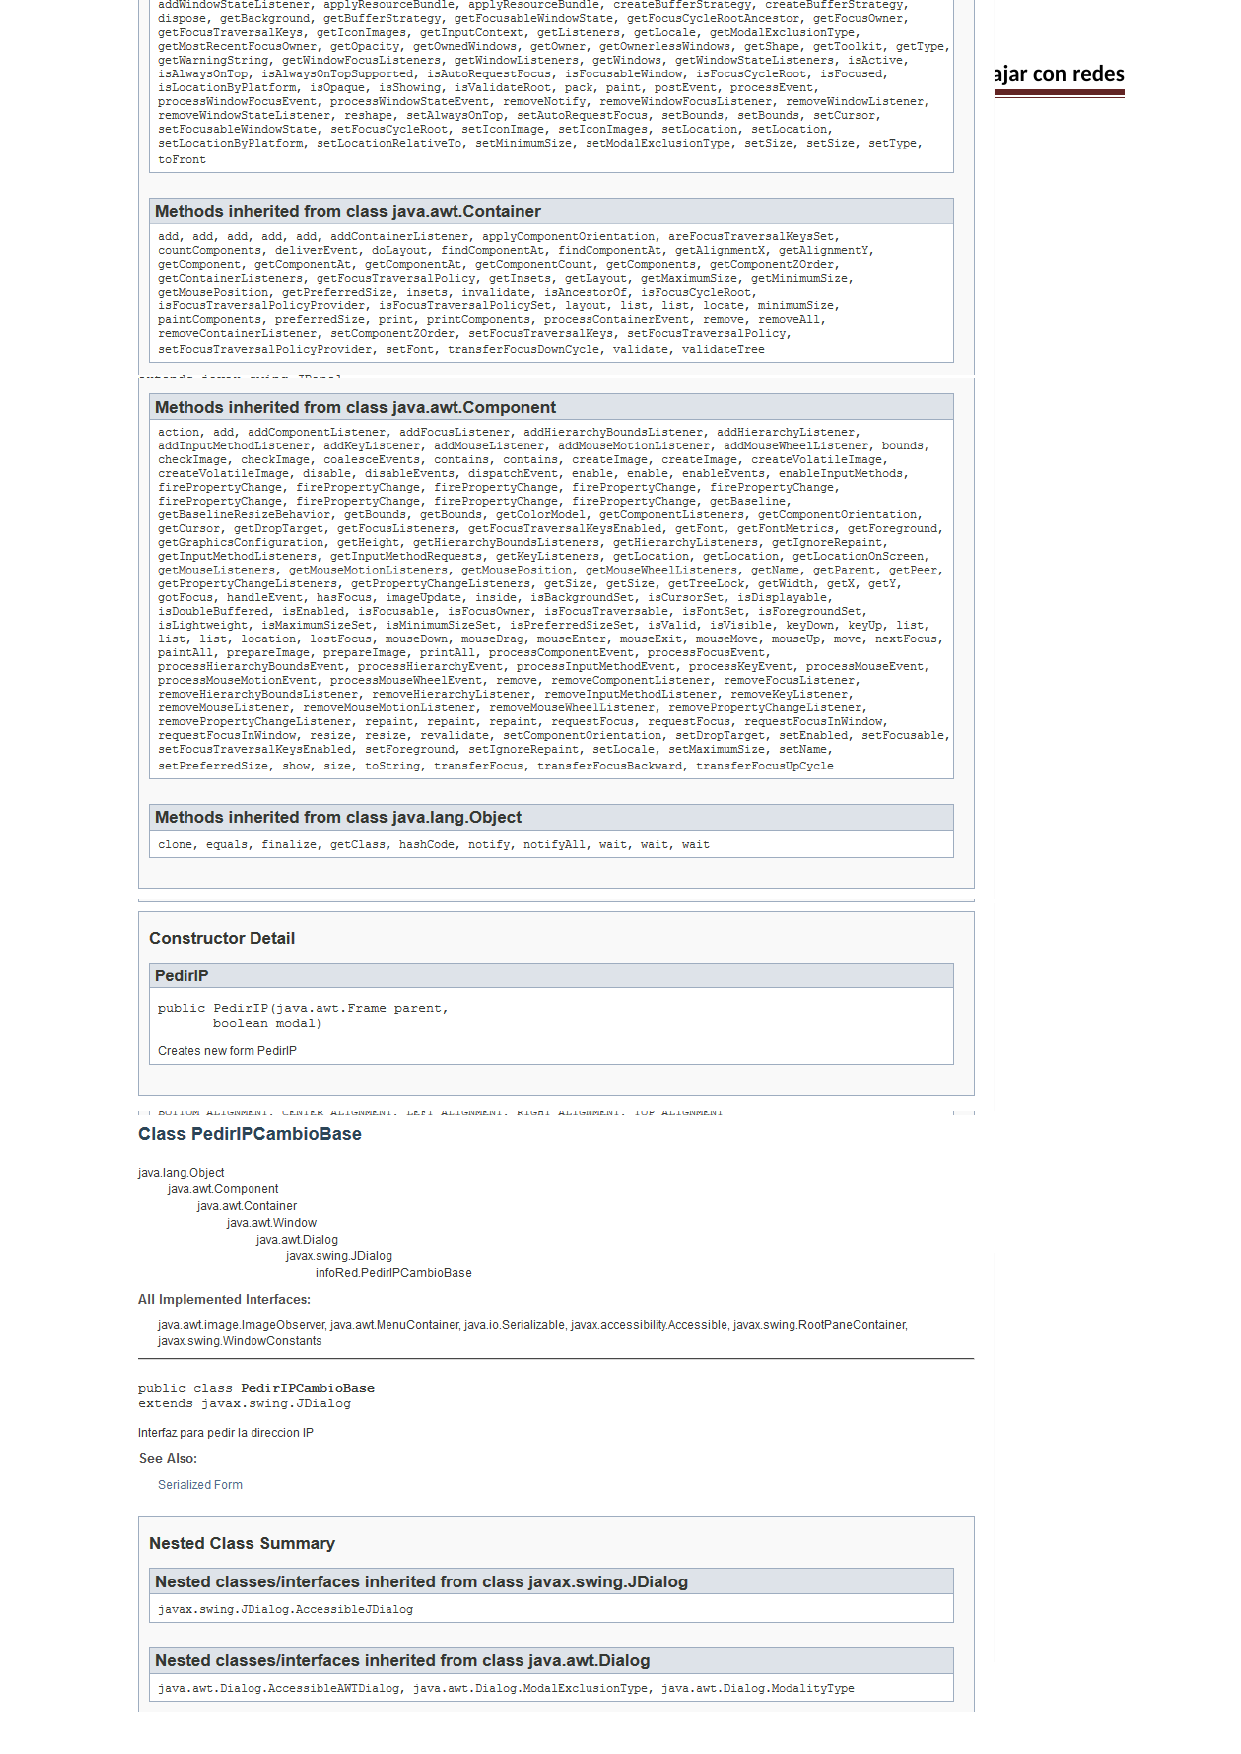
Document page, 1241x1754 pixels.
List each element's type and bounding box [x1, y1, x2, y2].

picture [118, 0, 995, 1712]
